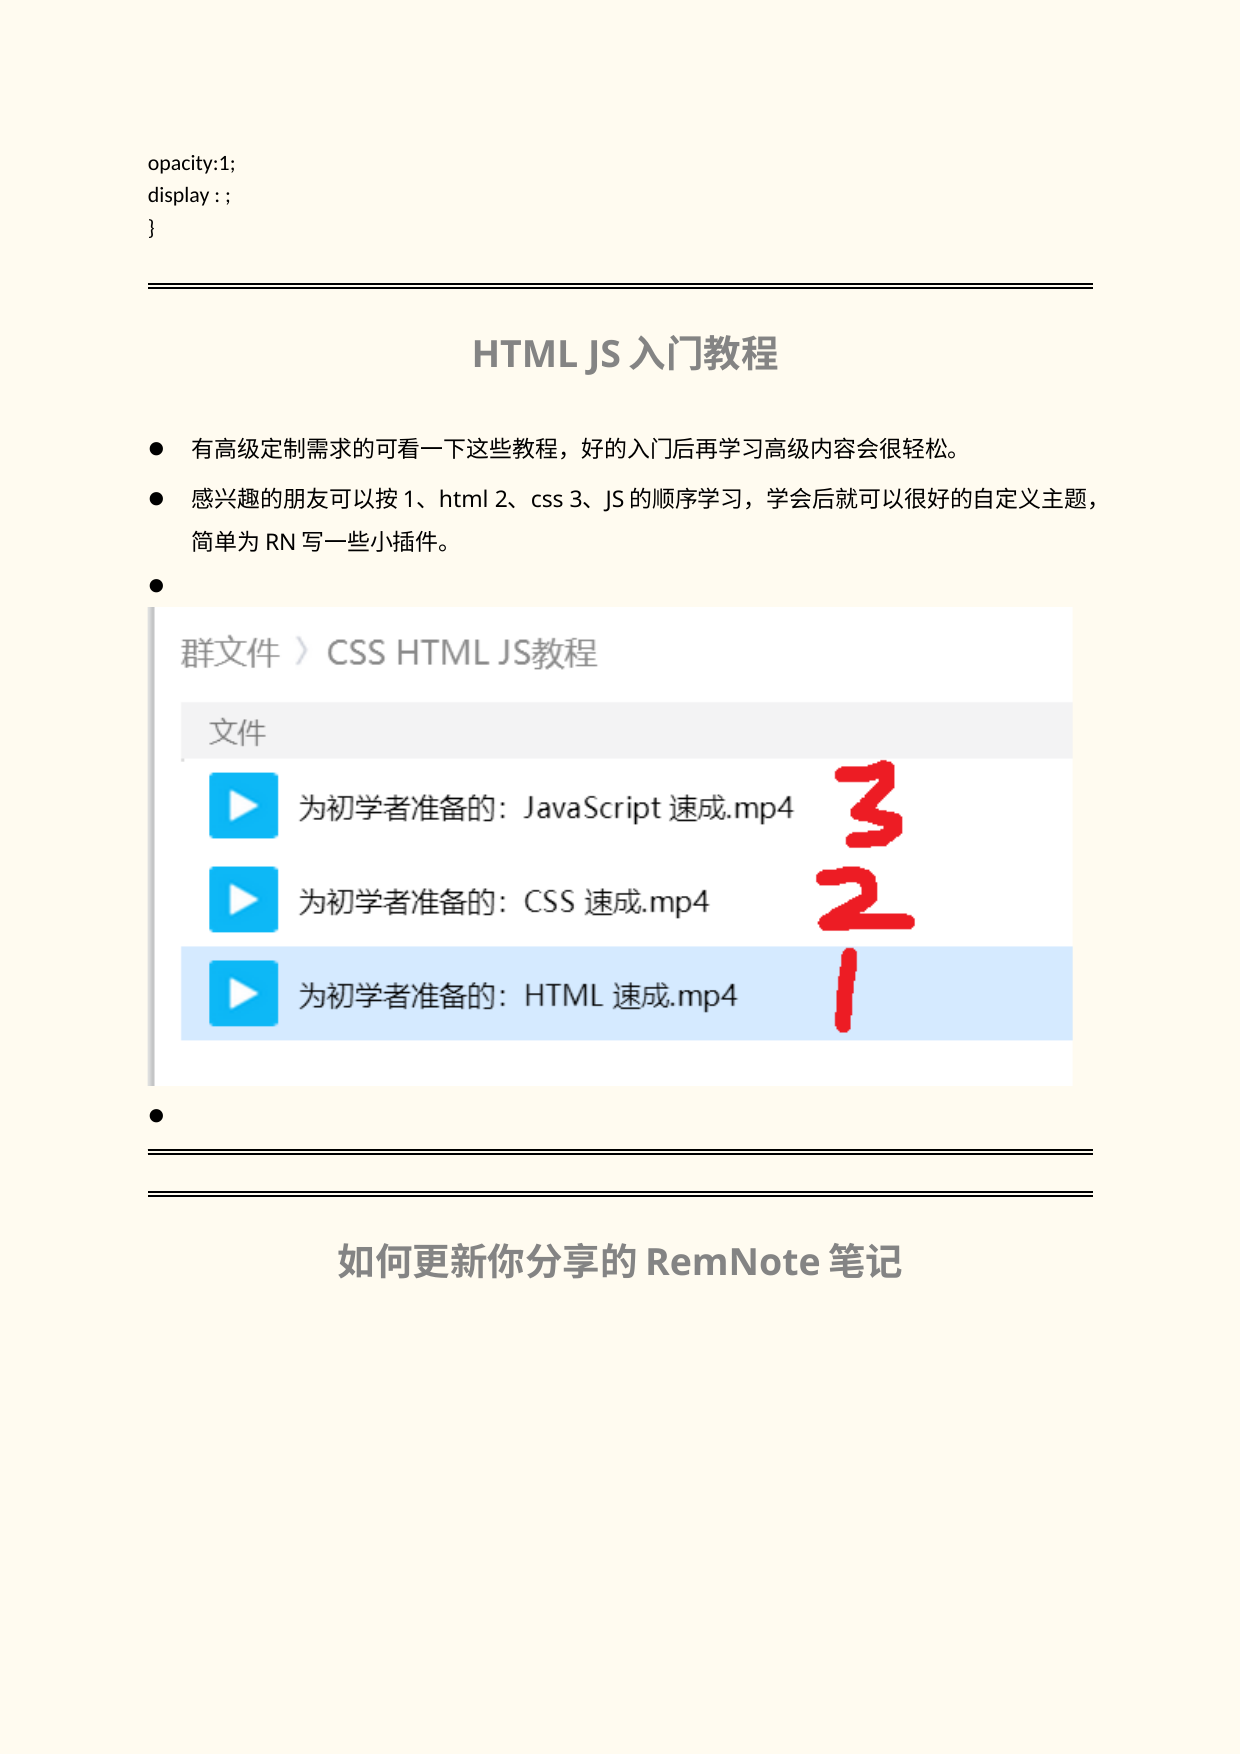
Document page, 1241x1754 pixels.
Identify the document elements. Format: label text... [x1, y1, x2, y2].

picture [147, 607, 1073, 1086]
text } [148, 211, 1093, 243]
text display : ; [148, 178, 1093, 211]
list 感兴趣的朋友可以按 1、html 2、css 3、JS的顺序学习，学会后就可以很好的自定义主题，简单为RN写一些小插件。 [148, 480, 1093, 557]
subtitle 如何更新你分享的RemNote笔记 [148, 1231, 1093, 1286]
list 有高级定制需求的可看一下这些教程，好的入门后再学习高级内容会很轻松。 [148, 431, 1093, 464]
text opacity:1; [148, 146, 1093, 178]
subtitle HTML JS入门教程 [148, 323, 1093, 378]
